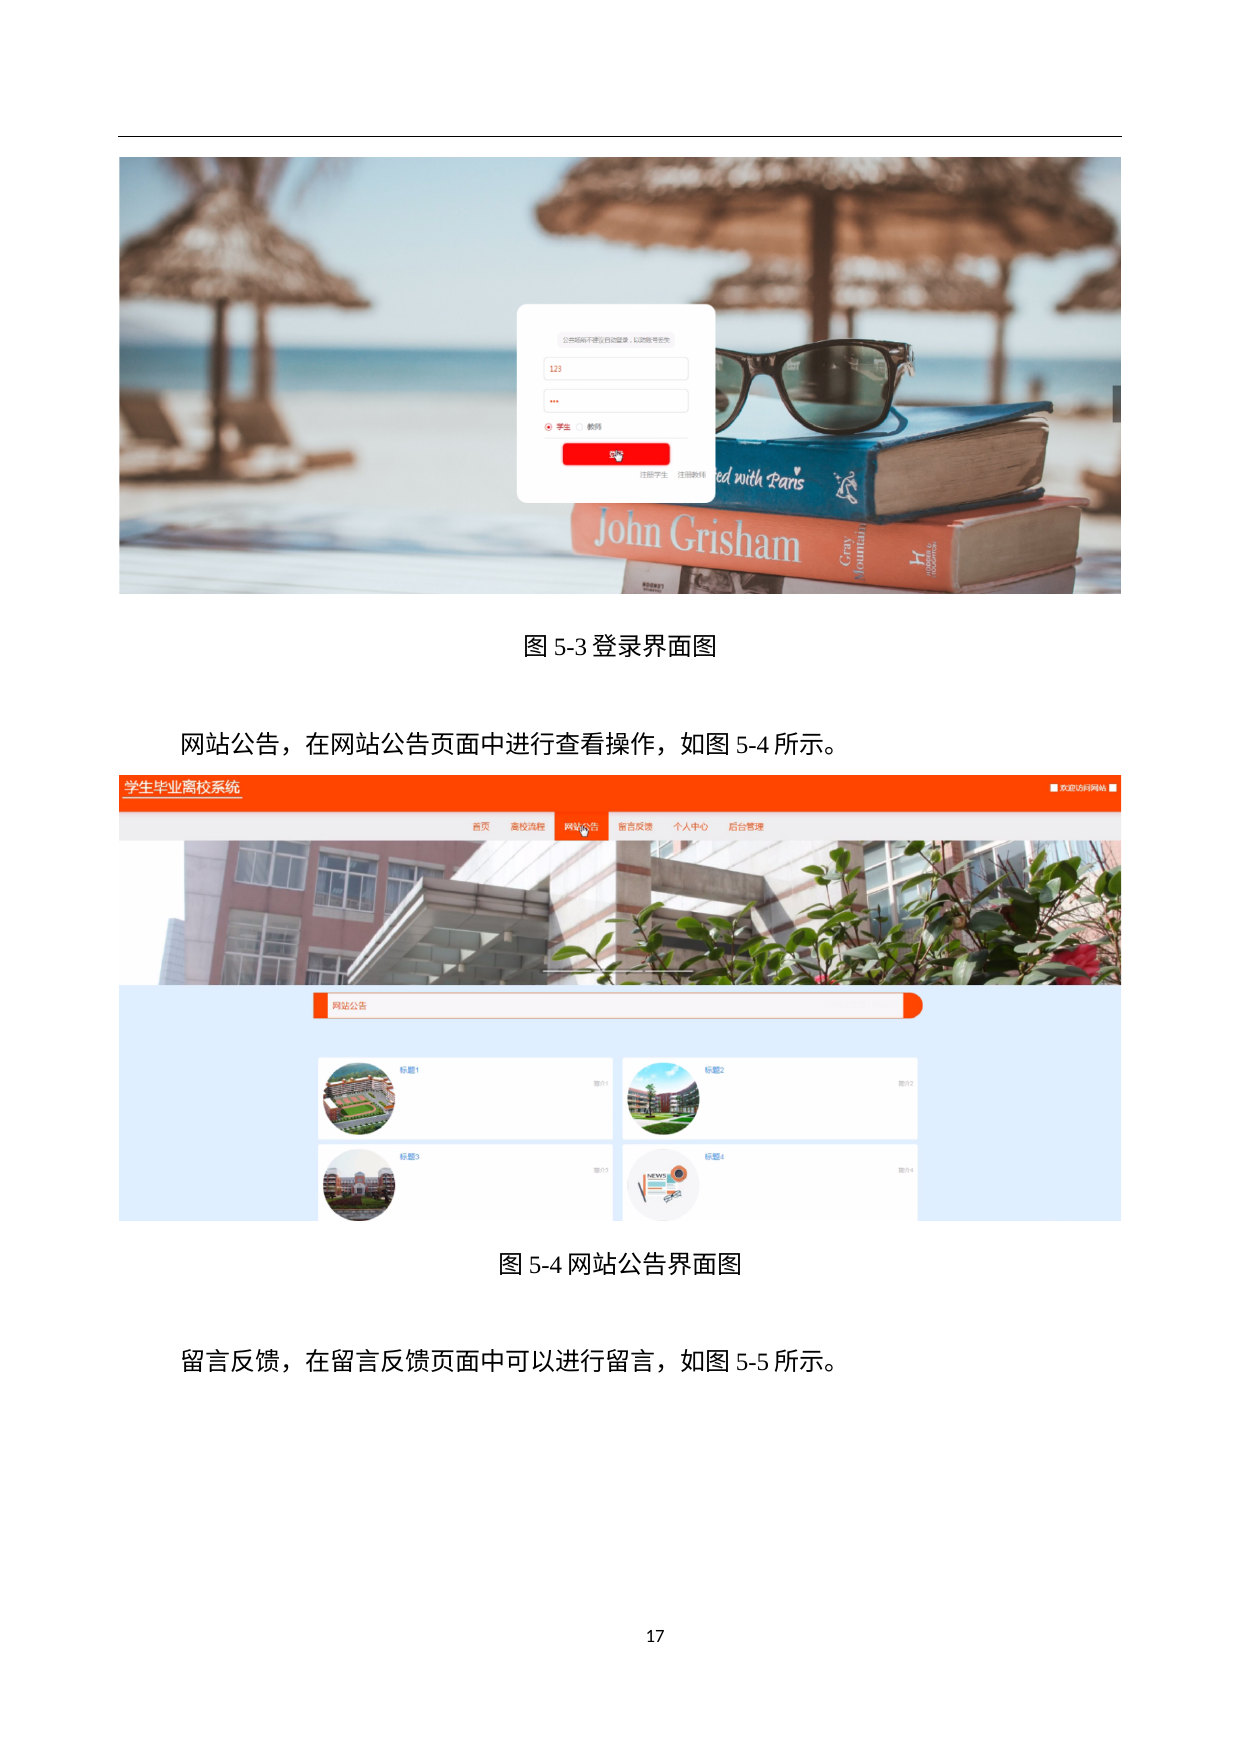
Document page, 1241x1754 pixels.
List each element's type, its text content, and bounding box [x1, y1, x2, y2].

text 留言反馈，在留言反馈页面中可以进行留言，如图5-5所示。 [118, 1327, 1122, 1392]
picture [119, 775, 1122, 1221]
text 图5-3登录界面图 [118, 612, 1122, 677]
text 网站公告，在网站公告页面中进行查看操作，如图5-4所示。 [118, 710, 1122, 775]
picture [119, 157, 1121, 594]
text 图5-4网站公告界面图 [118, 1230, 1122, 1295]
